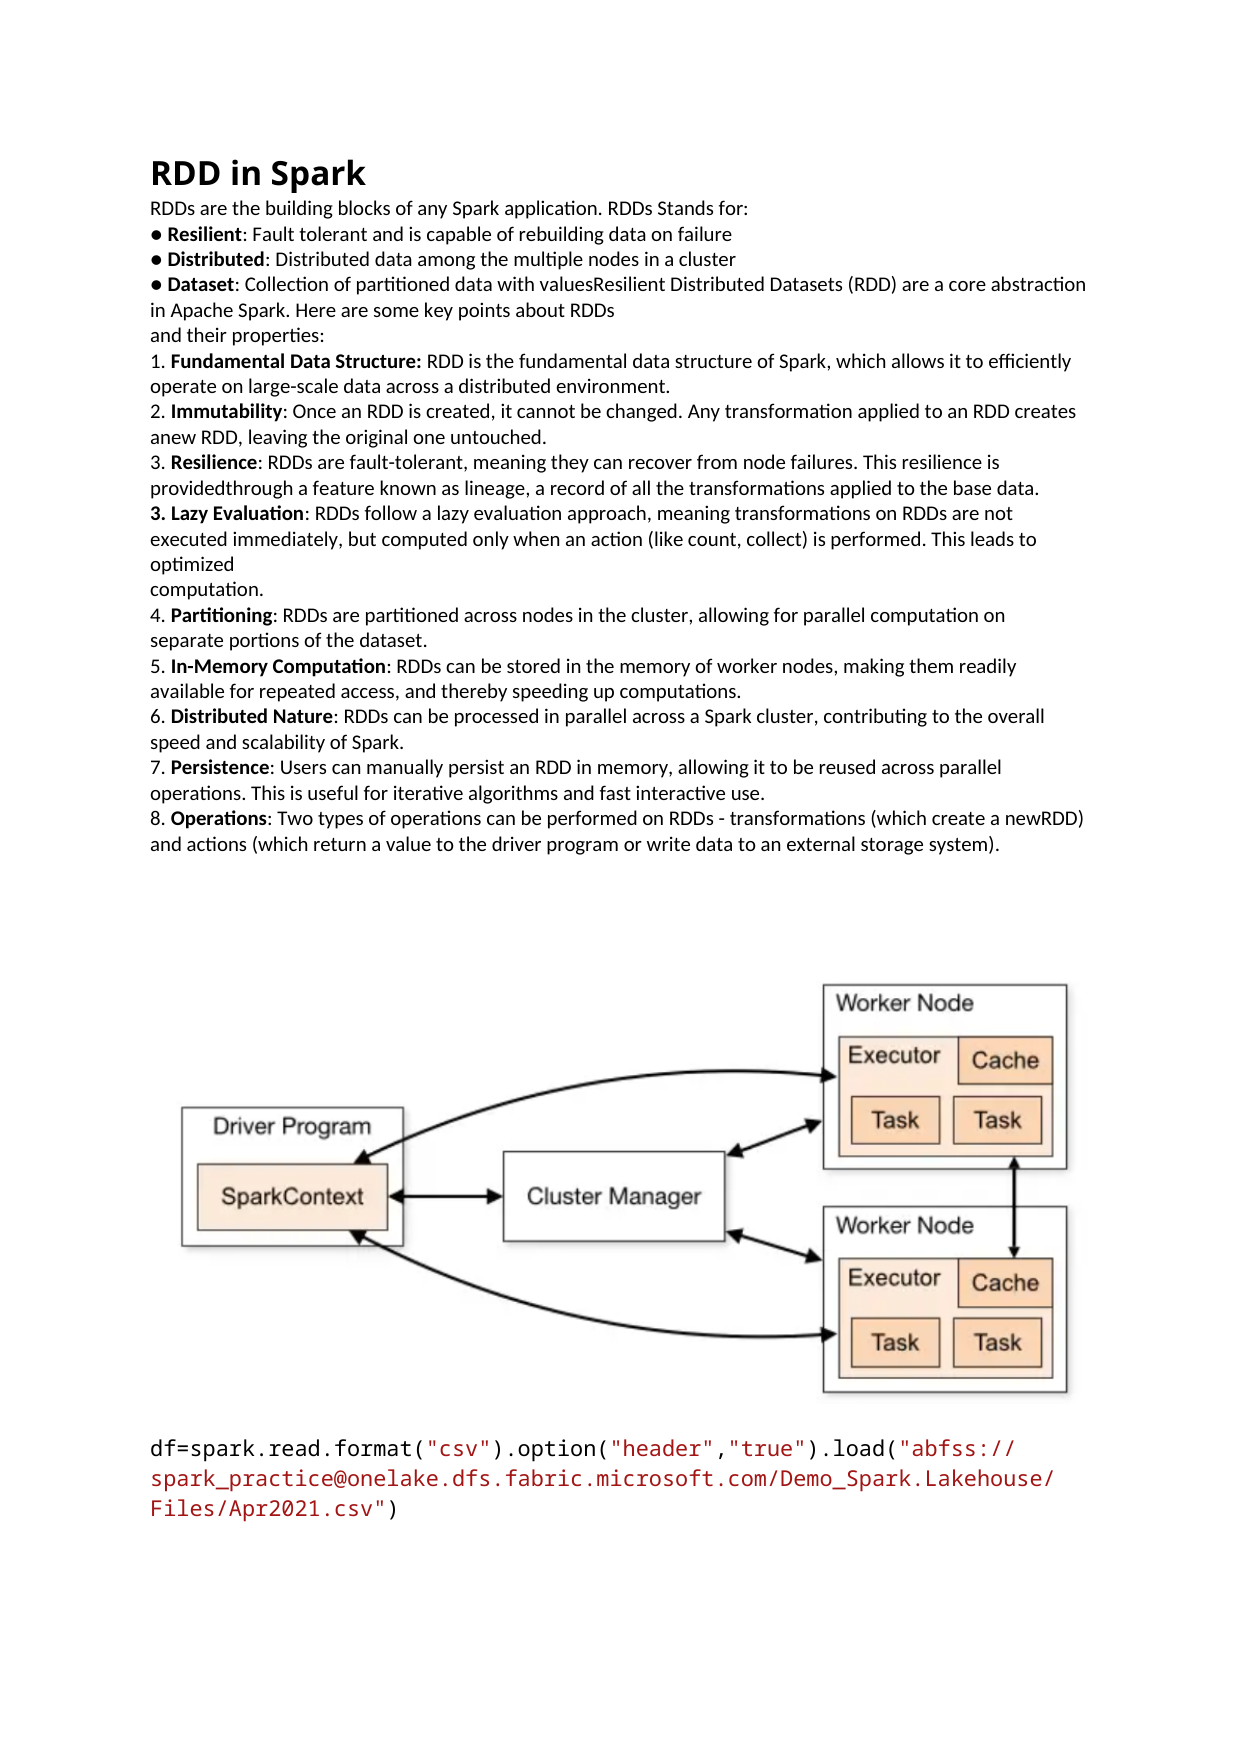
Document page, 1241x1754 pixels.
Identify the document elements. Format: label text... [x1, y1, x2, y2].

text df=spark.read.format("csv").option("header","true").load("abfss://spark_practice@onelake.dfs.fabric.microsoft.com/Demo_Spark.Lakehouse/Files/Apr2021.csv") [150, 1433, 1090, 1523]
text executed immediately, but computed only when an action (like count, collect) is performed. This leads to optimized [150, 526, 1090, 577]
text operate on large-scale data across a distributed environment. [150, 373, 1090, 399]
text 7. Persistence: Users can manually persist an RDD in memory, allowing it to be reused across parallel [150, 754, 1090, 780]
text 4. Partitioning: RDDs are partitioned across nodes in the cluster, allowing for parallel computation on [150, 602, 1090, 627]
text computation. [150, 577, 1090, 602]
text available for repeated access, and thereby speeding up computations. [150, 678, 1090, 704]
text separate portions of the dataset. [150, 627, 1090, 653]
text 6. Distributed Nature: RDDs can be processed in parallel across a Spark cluster, contributing to the overall [150, 704, 1090, 729]
text speed and scalability of Spark. [150, 729, 1090, 754]
text operations. This is useful for iterative algorithms and fast interactive use. [150, 780, 1090, 805]
text 1. Fundamental Data Structure: RDD is the fundamental data structure of Spark, which allows it to efficiently [150, 348, 1090, 373]
text ● Distributed: Distributed data among the multiple nodes in a cluster [150, 246, 1090, 272]
text ● Resilient: Fault tolerant and is capable of rebuilding data on failure [150, 221, 1090, 246]
text and their properties: [150, 322, 1090, 348]
text 2. Immutability: Once an RDD is created, it cannot be changed. Any transformation applied to an RDD creates anew RDD, leaving the original one untouched. [150, 399, 1090, 449]
text ● Dataset: Collection of partitioned data with valuesResilient Distributed Datasets (RDD) are a core abstraction in Apache Spark. Here are some key points about RDDs [150, 272, 1090, 322]
text 3. Resilience: RDDs are fault-tolerant, meaning they can recover from node failures. This resilience is providedthrough a feature known as lineage, a record of all the transformations applied to the base data. [150, 449, 1090, 500]
text RDDs are the building blocks of any Spark application. RDDs Stands for: [150, 195, 1090, 221]
text 8. Operations: Two types of operations can be performed on RDDs - transformations (which create a newRDD) and actions (which return a value to the driver program or write data to an external storage system). [150, 805, 1090, 856]
text RDD in Spark [150, 150, 1090, 195]
picture [150, 944, 1091, 1404]
text 5. In-Memory Computation: RDDs can be stored in the memory of worker nodes, making them readily [150, 653, 1090, 678]
text 3. Lazy Evaluation: RDDs follow a lazy evaluation approach, meaning transformations on RDDs are not [150, 500, 1090, 526]
